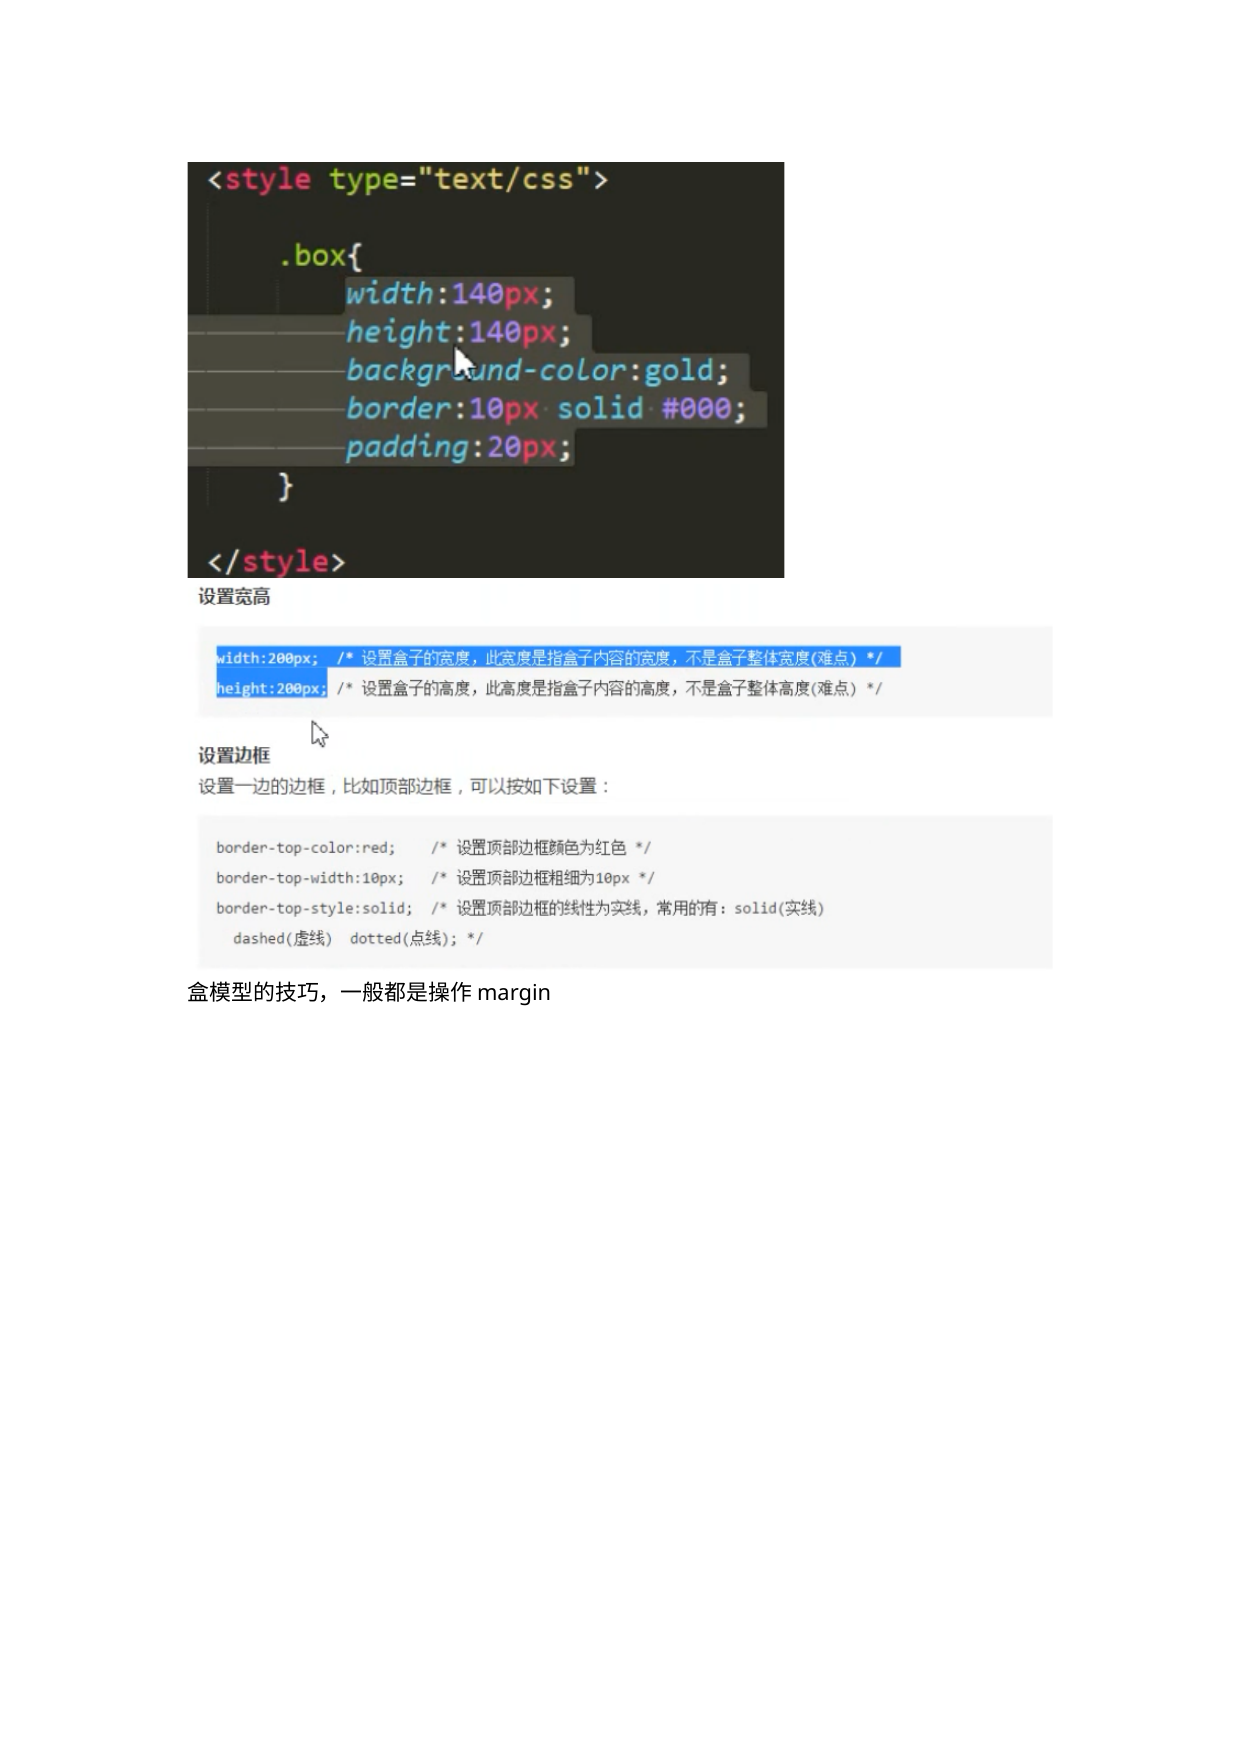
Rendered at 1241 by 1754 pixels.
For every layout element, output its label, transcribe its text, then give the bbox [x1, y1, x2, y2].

text 盒模型的技巧，一般都是操作 margin [187, 974, 1053, 1007]
picture [187, 584, 1053, 971]
picture [187, 162, 785, 578]
